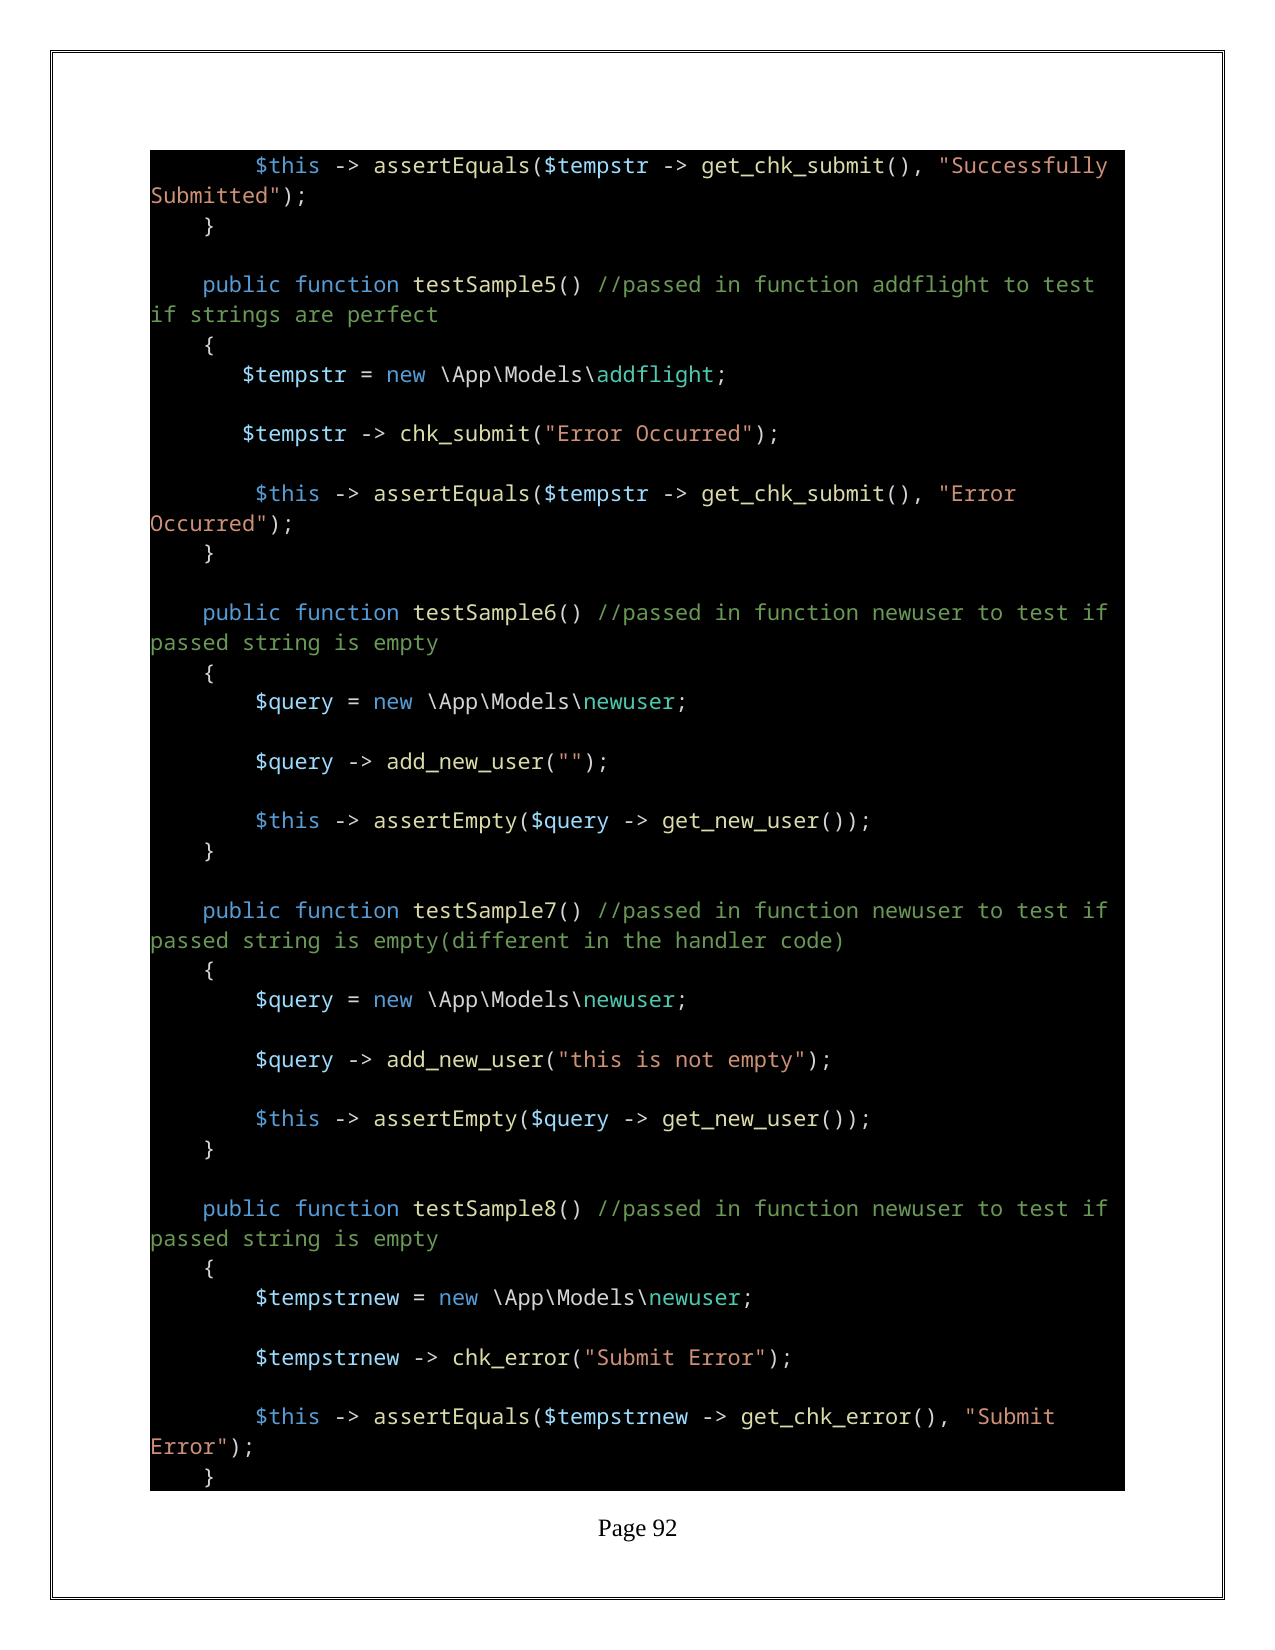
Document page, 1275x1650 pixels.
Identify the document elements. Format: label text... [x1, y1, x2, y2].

text { [150, 954, 1125, 984]
text $query -> add_new_user(""); [150, 746, 1125, 776]
text $this -> assertEmpty($query -> get_new_user()); [150, 805, 1125, 835]
text $query -> add_new_user("this is not empty"); [150, 1044, 1125, 1073]
text public function testSample5() //passed in function addflight to test if strings are perfect [150, 269, 1125, 329]
text $tempstrnew -> chk_error("Submit Error"); [150, 1342, 1125, 1371]
text } [150, 1133, 1125, 1163]
text $this -> assertEquals($tempstr -> get_chk_submit(), "Error Occurred"); [150, 478, 1125, 537]
text } [150, 835, 1125, 865]
text $query = new \App\Models\newuser; [150, 984, 1125, 1014]
text $this -> assertEmpty($query -> get_new_user()); [150, 1103, 1125, 1133]
text } [150, 209, 1125, 239]
text $this -> assertEquals($tempstr -> get_chk_submit(), "Successfully Submitted"); [150, 150, 1125, 209]
text $tempstr = new \App\Models\addflight; [150, 358, 1125, 388]
text $query = new \App\Models\newuser; [150, 686, 1125, 716]
text { [150, 329, 1125, 358]
text } [150, 537, 1125, 567]
text } [150, 1461, 1125, 1491]
text public function testSample7() //passed in function newuser to test if passed string is empty(different in the handler code) [150, 895, 1125, 954]
text public function testSample6() //passed in function newuser to test if passed string is empty [150, 597, 1125, 656]
text $tempstrnew = new \App\Models\newuser; [150, 1282, 1125, 1312]
text $tempstr -> chk_submit("Error Occurred"); [150, 418, 1125, 448]
text $this -> assertEquals($tempstrnew -> get_chk_error(), "Submit Error"); [150, 1401, 1125, 1461]
text { [150, 1252, 1125, 1282]
text { [150, 656, 1125, 686]
text public function testSample8() //passed in function newuser to test if passed string is empty [150, 1193, 1125, 1252]
